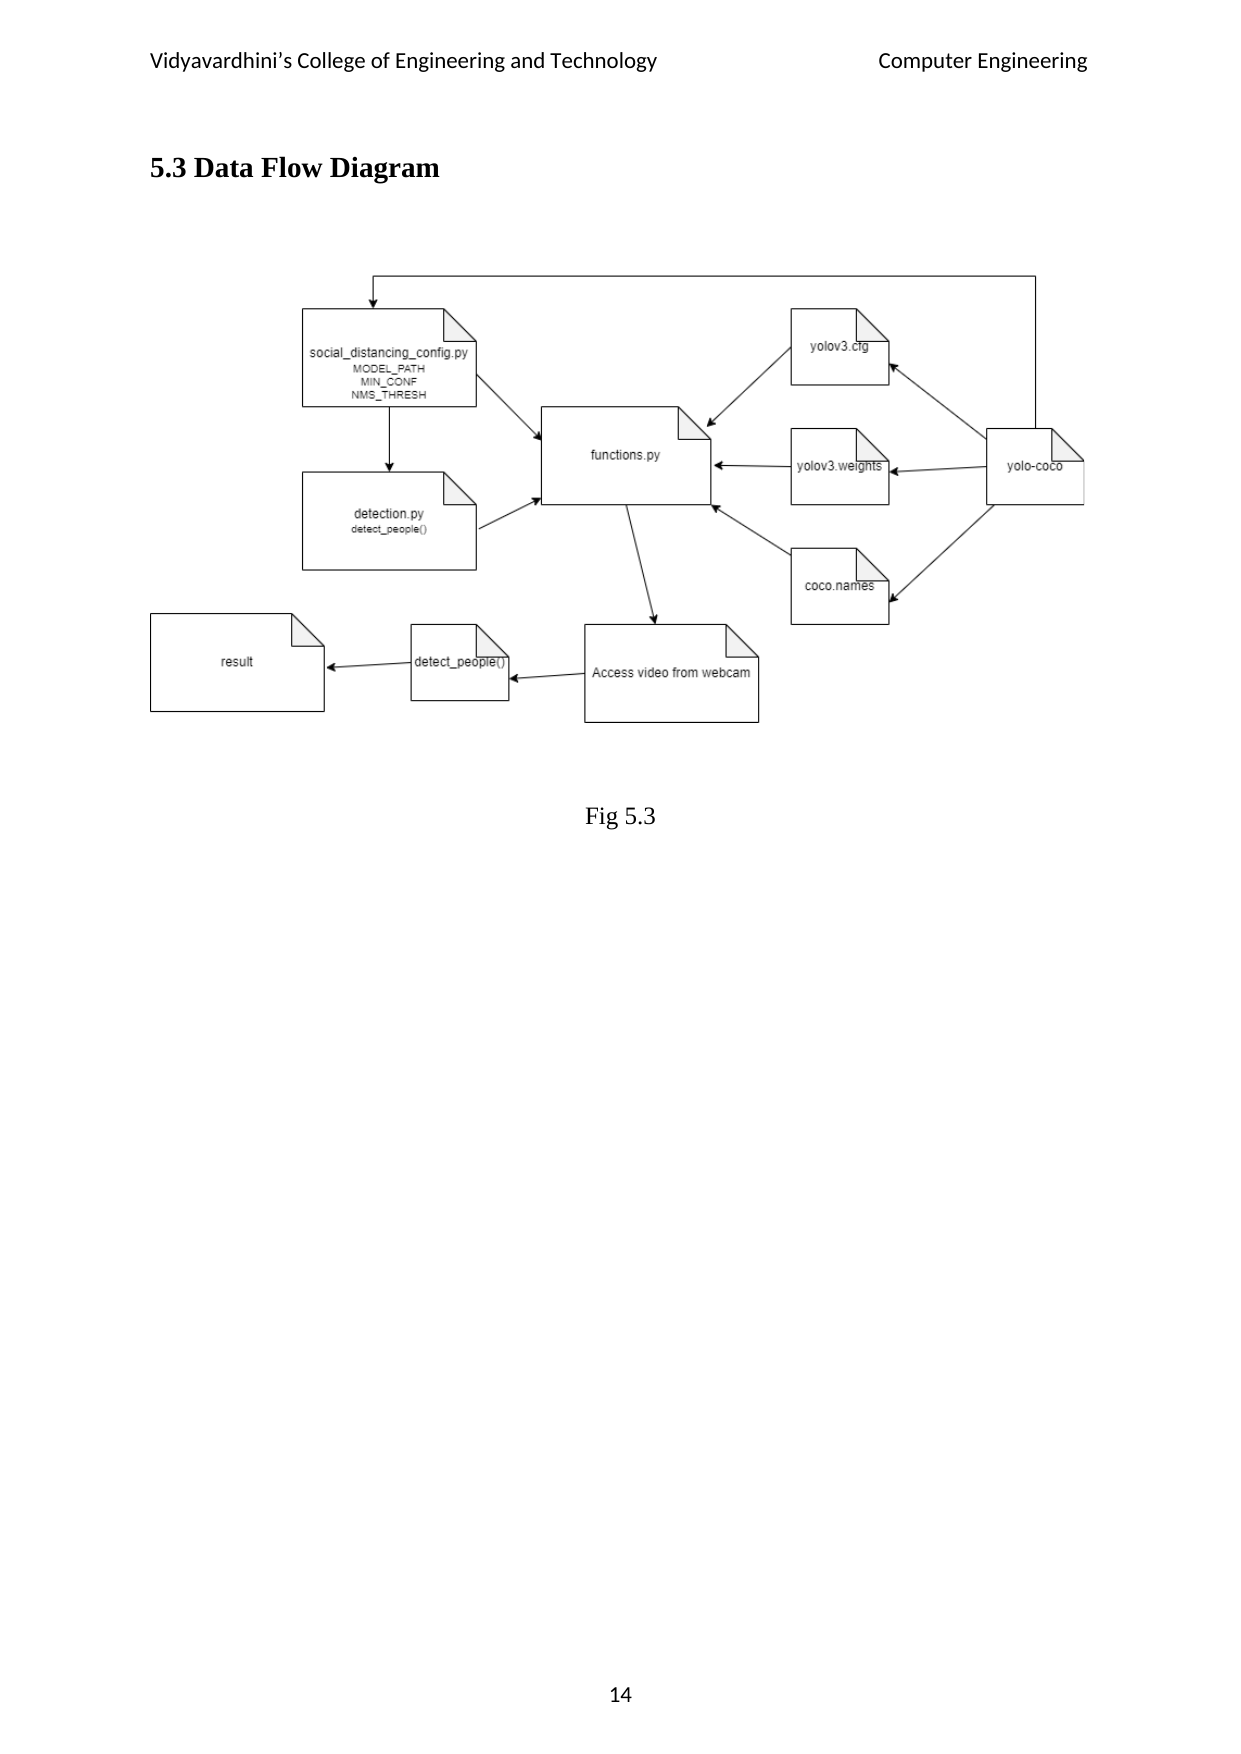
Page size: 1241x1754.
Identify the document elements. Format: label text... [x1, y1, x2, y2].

picture [150, 268, 1085, 723]
text Fig 5.3 [150, 801, 1090, 830]
text 5.3 Data Flow Diagram [150, 150, 1090, 183]
